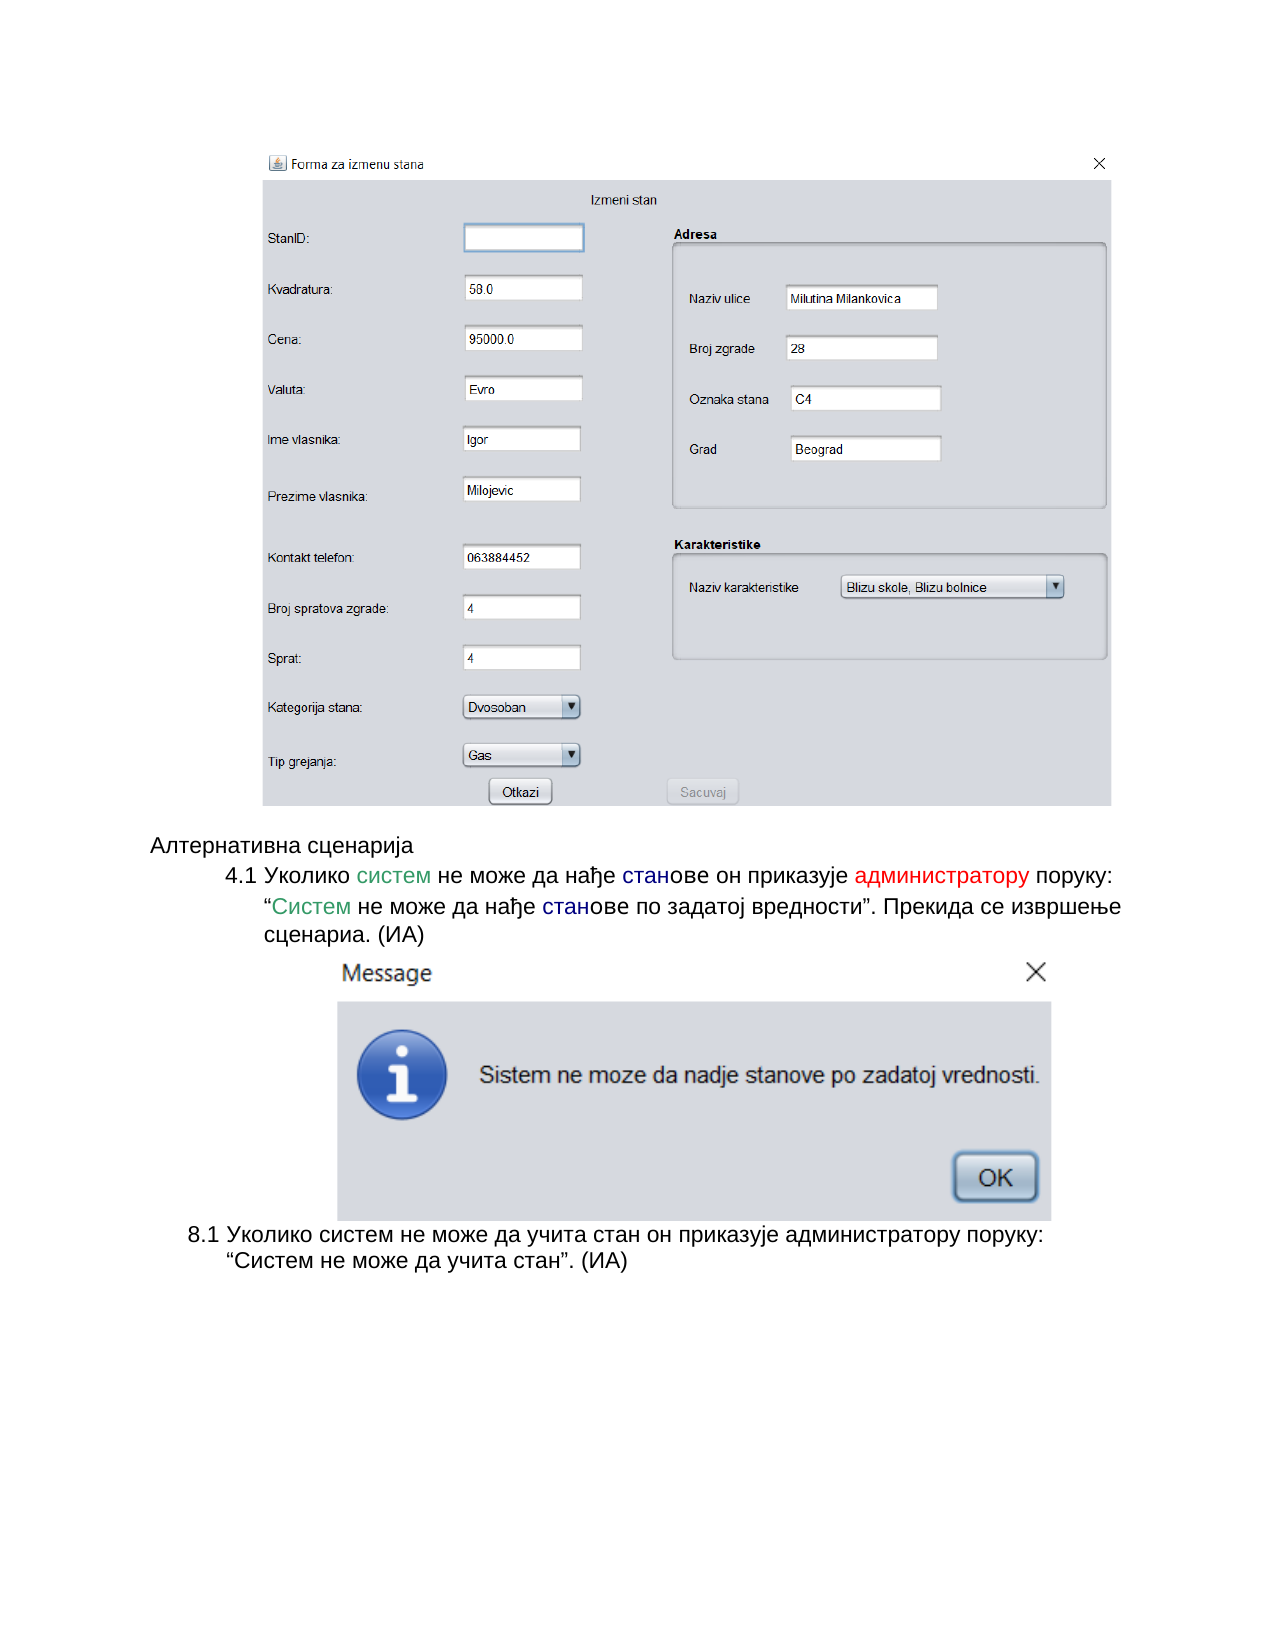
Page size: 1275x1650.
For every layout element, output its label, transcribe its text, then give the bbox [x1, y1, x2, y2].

list Уколико систем не може да учита стан он приказује администратору поруку: “Систем не може да учита стан”. (ИА) [187, 1221, 1125, 1273]
list Уколико систем не може да нађе станове он приказује администратору поруку: “Систем не може да нађе станове по задатој вредности”. Прекида се извршење сценариа. (ИА) [225, 858, 1125, 947]
picture [337, 947, 1052, 1221]
picture [262, 150, 1112, 806]
text Алтернативна сценарија [150, 832, 1125, 858]
